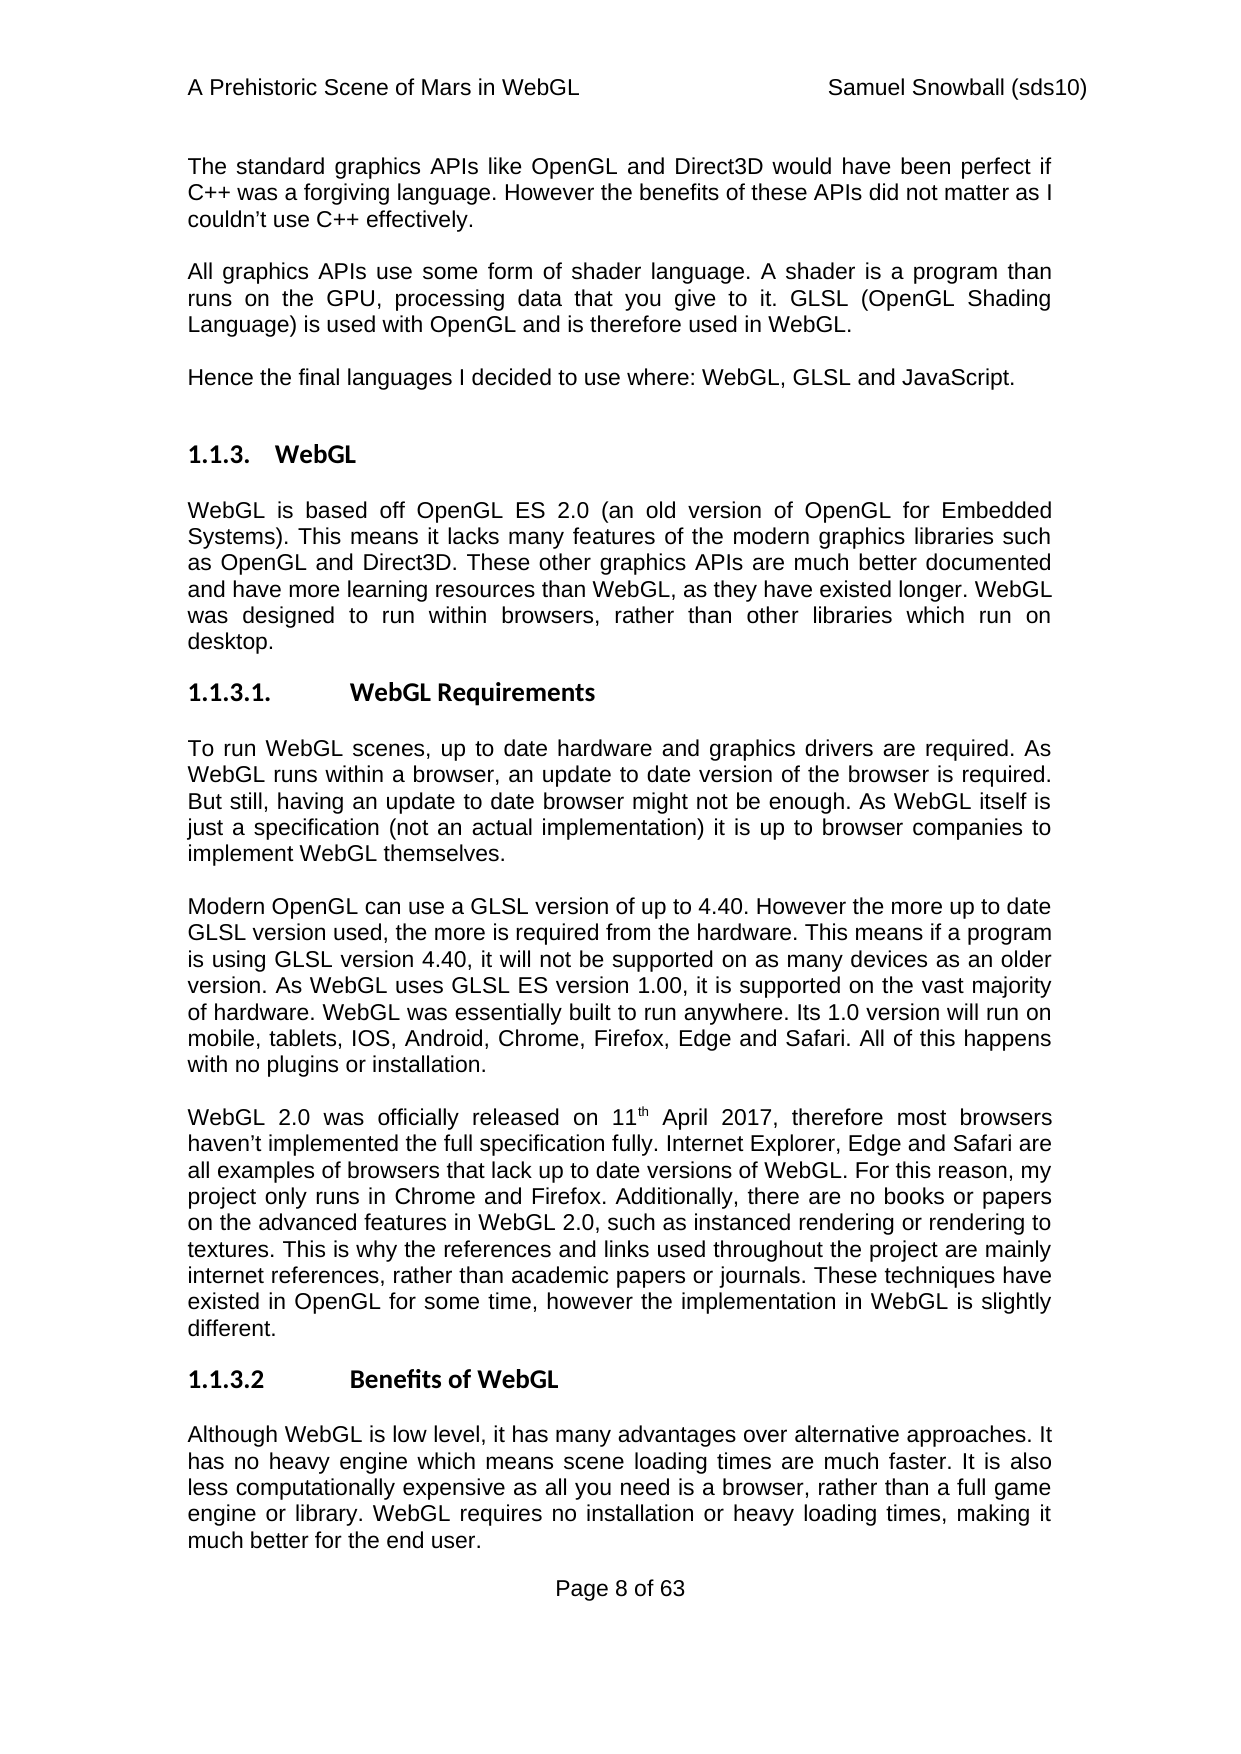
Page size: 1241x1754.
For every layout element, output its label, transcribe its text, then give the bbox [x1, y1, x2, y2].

subtitle 1.1.3. WebGL [187, 437, 1053, 470]
subtitle 1.1.3.2 Benefits of WebGL [187, 1362, 1053, 1395]
text WebGL is based off OpenGL ES 2.0 (an old version of OpenGL for Embedded Systems). This means it lacks many features of the modern graphics libraries such as OpenGL and Direct3D. These other graphics APIs are much better documented and have more learning resources than WebGL, as they have existed longer. WebGL was designed to run within browsers, rather than other libraries which run on desktop. [187, 497, 1053, 655]
subtitle 1.1.3.1. WebGL Requirements [187, 676, 1053, 708]
text The standard graphics APIs like OpenGL and Direct3D would have been perfect if C++ was a forgiving language. However the benefits of these APIs did not matter as I couldn’t use C++ effectively. [187, 153, 1053, 232]
text Modern OpenGL can use a GLSL version of up to 4.40. However the more up to date GLSL version used, the more is required from the hardware. This means if a program is using GLSL version 4.40, it will not be supported on as many devices as an older version. As WebGL uses GLSL ES version 1.00, it is supported on the vast majority of hardware. WebGL was essentially built to run anywhere. Its 1.0 version will run on mobile, tablets, IOS, Android, Chrome, Firefox, Edge and Safari. All of this happens with no plugins or installation. [187, 893, 1053, 1077]
text WebGL 2.0 was officially released on 11th April 2017, therefore most browsers haven’t implemented the full specification fully. Internet Explorer, Edge and Safari are all examples of browsers that lack up to date versions of WebGL. For this reason, my project only runs in Chrome and Firefox. Additionally, there are no books or papers on the advanced features in WebGL 2.0, such as instanced rendering or rendering to textures. This is why the references and links used throughout the project are mainly internet references, rather than academic papers or journals. These techniques have existed in OpenGL for some time, however the implementation in WebGL is slightly different. [187, 1104, 1053, 1341]
text All graphics APIs use some form of shader language. A shader is a program than runs on the GPU, processing data that you give to it. GLSL (OpenGL Shading Language) is used with OpenGL and is therefore used in WebGL. [187, 258, 1053, 337]
text Although WebGL is low level, it has many advantages over alternative approaches. It has no heavy engine which means scene loading times are much faster. It is also less computationally expensive as all you need is a browser, rather than a full game engine or library. WebGL requires no installation or heavy loading times, making it much better for the end user. [187, 1421, 1053, 1553]
text To run WebGL scenes, up to date hardware and graphics drivers are required. As WebGL runs within a browser, an update to date version of the browser is required. But still, having an update to date browser might not be enough. As WebGL itself is just a specification (not an actual implementation) it is up to browser companies to implement WebGL themselves. [187, 735, 1053, 867]
text Hence the final languages I decided to use where: WebGL, GLSL and JavaScript. [187, 364, 1053, 390]
